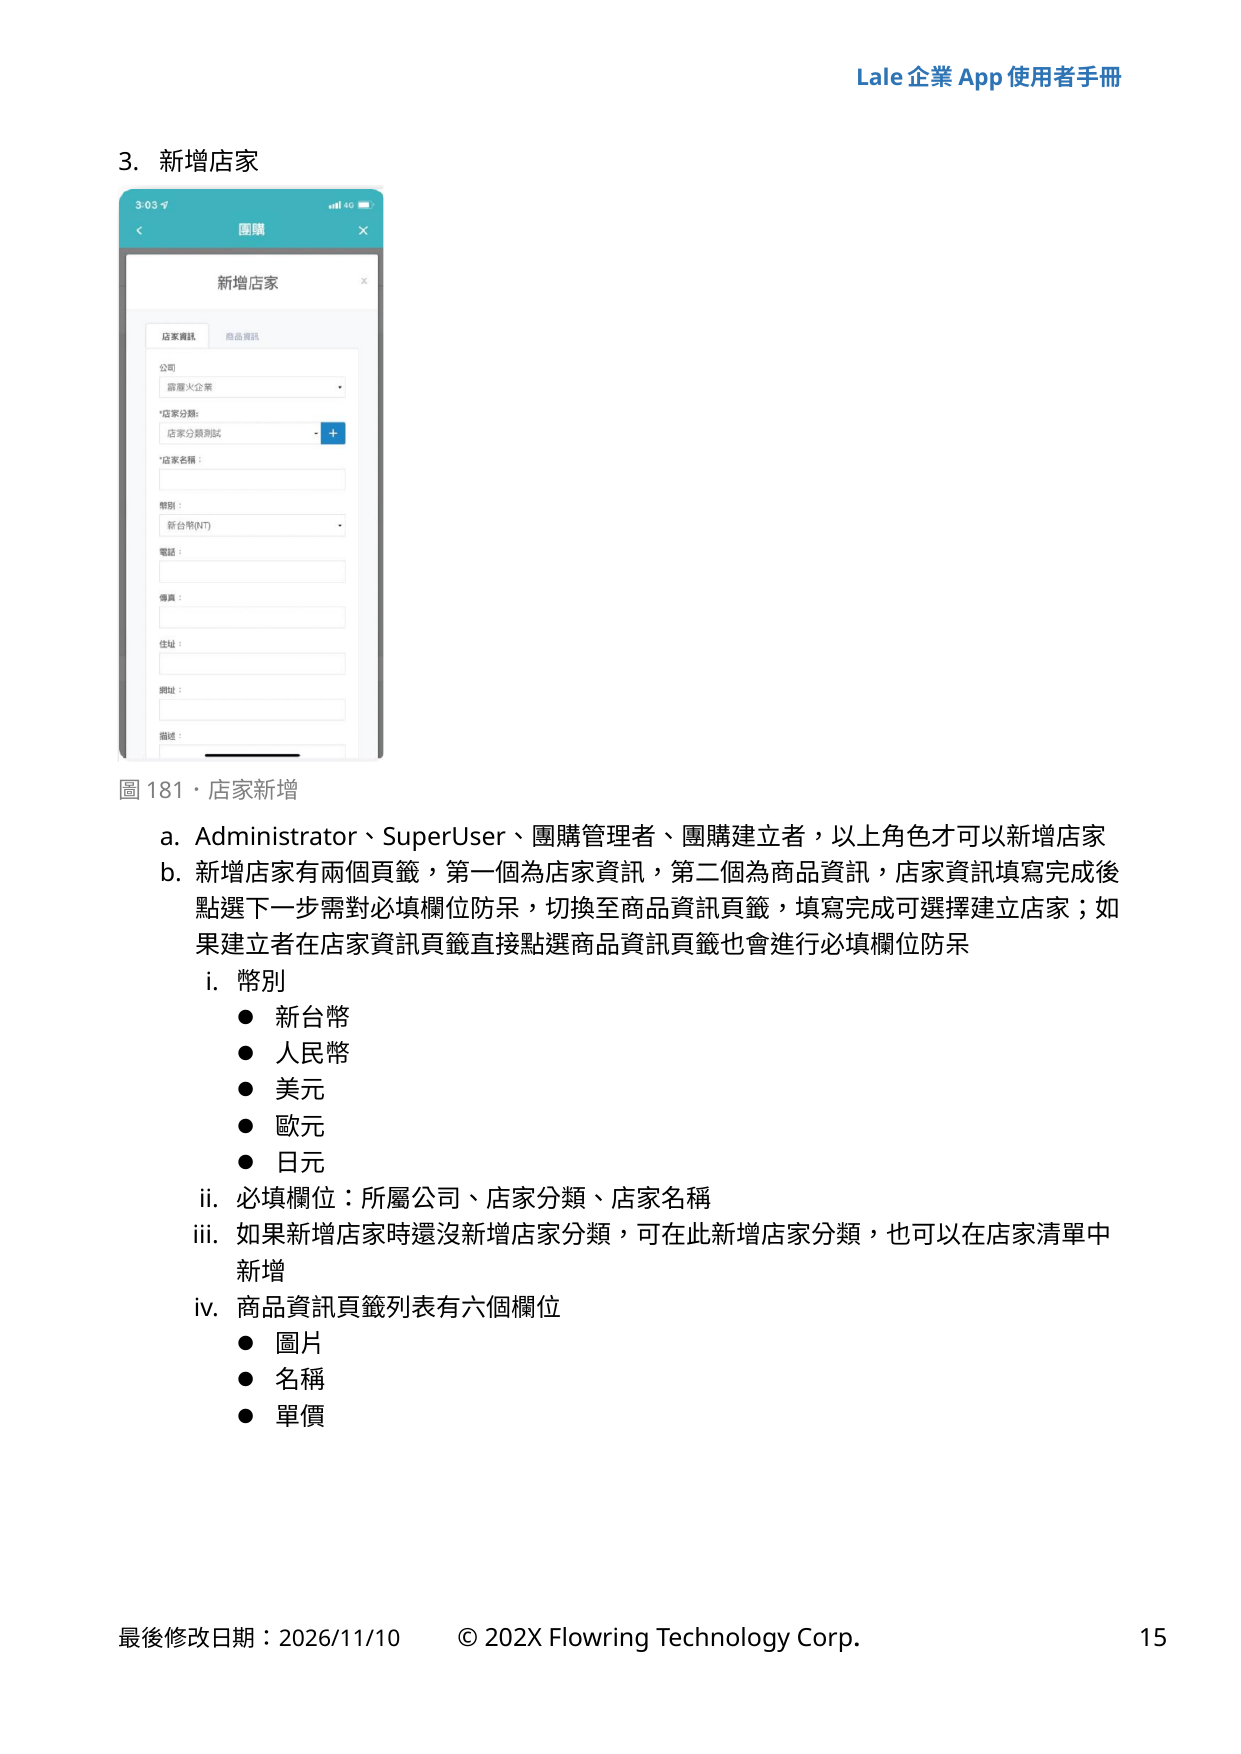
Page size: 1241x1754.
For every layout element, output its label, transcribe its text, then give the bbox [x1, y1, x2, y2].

list 必填欄位：所屬公司、店家分類、店家名稱 [218, 1178, 1122, 1215]
picture [117, 185, 384, 762]
list 單價 [236, 1396, 1122, 1432]
list 歐元 [236, 1106, 1122, 1142]
list 日元 [236, 1142, 1122, 1178]
list 新增店家有兩個頁籤，第一個為店家資訊，第二個為商品資訊，店家資訊填寫完成後點選下一步需對必填欄位防呆，切換至商品資訊頁籤，填寫完成可選擇建立店家；如果建立者在店家資訊頁籤直接點選商品資訊頁籤也會進行必填欄位防呆 [159, 852, 1122, 961]
list 如果新增店家時還沒新增店家分類，可在此新增店家分類，也可以在店家清單中新增 [218, 1215, 1122, 1287]
list 圖片 [236, 1323, 1122, 1360]
text 圖181．店家新增 [118, 188, 1122, 806]
list 新台幣 [236, 997, 1122, 1033]
list 商品資訊頁籤列表有六個欄位 [218, 1287, 1122, 1323]
list 新增店家 [118, 142, 1122, 178]
list 幣別 [218, 961, 1122, 997]
list Administrator、SuperUser、團購管理者、團購建立者，以上角色才可以新增店家 [159, 816, 1122, 852]
list 人民幣 [236, 1033, 1122, 1070]
list 美元 [236, 1070, 1122, 1106]
list 名稱 [236, 1360, 1122, 1396]
